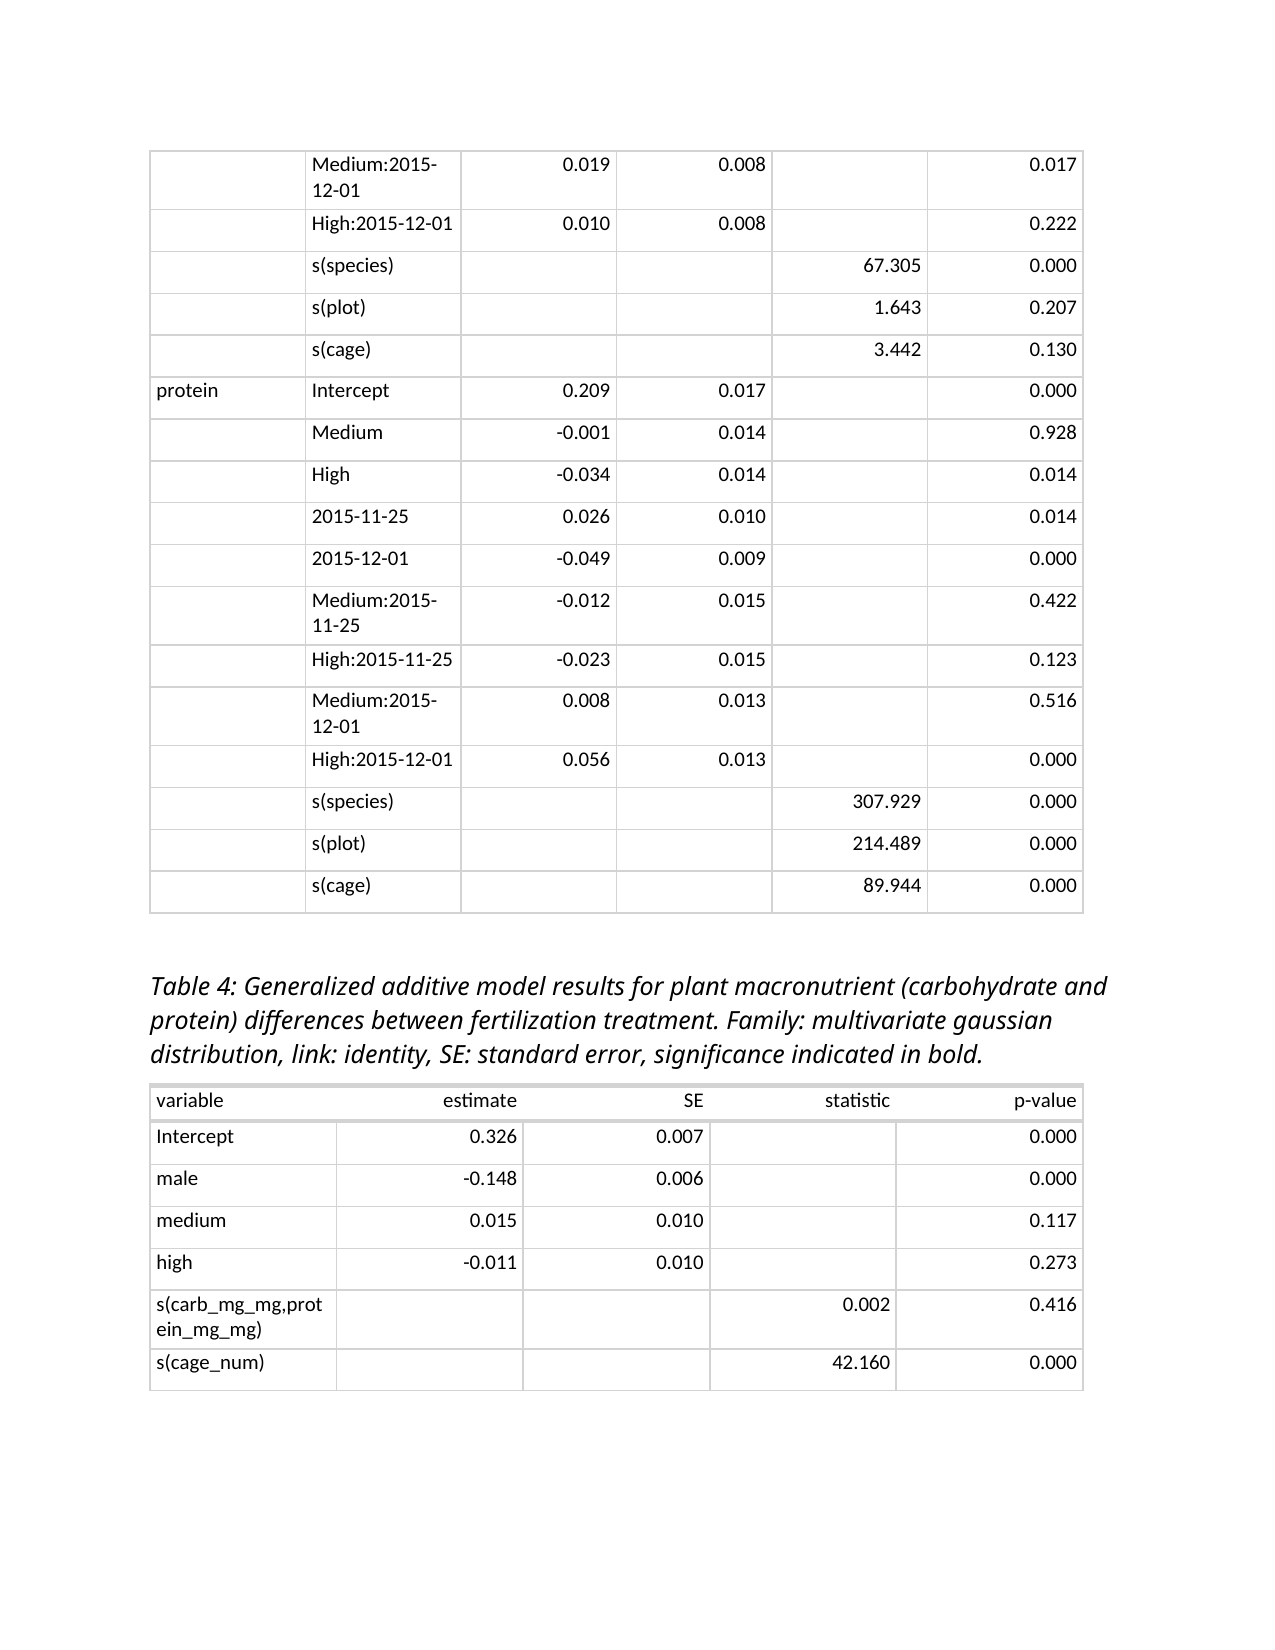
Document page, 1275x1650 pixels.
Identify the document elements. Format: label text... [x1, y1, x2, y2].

table_header [139, 150, 1094, 948]
text Table 4: Generalized additive model results for plant macronutrient (carbohydrate and protein) differences between fertilization treatment. Family: multivariate gaussian distribution, link: identity, SE: standard error, significance indicated in bold. [150, 969, 1125, 1071]
table_header [139, 1083, 1094, 1425]
